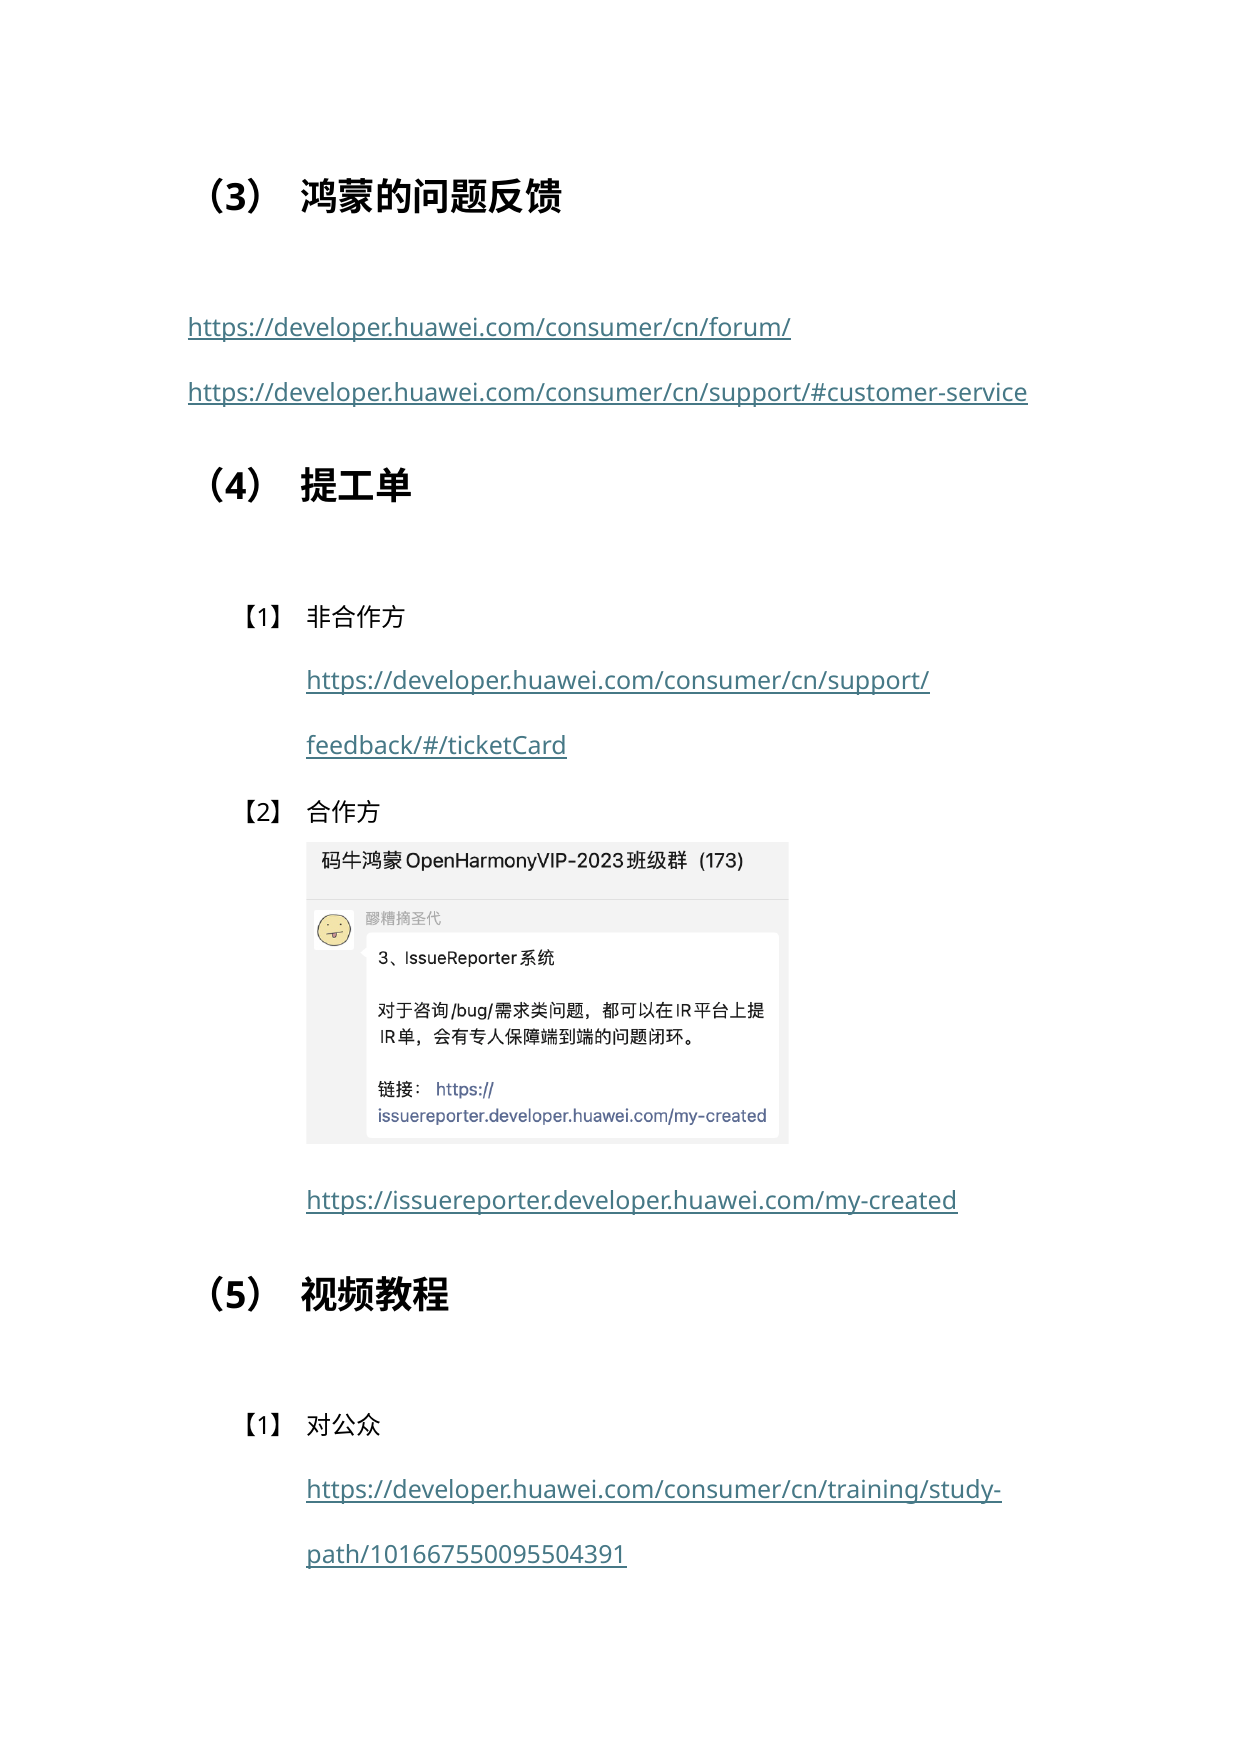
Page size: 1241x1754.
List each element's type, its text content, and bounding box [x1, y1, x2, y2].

list https://developer.huawei.com/consumer/cn/training/study-path/101667550095504391 [306, 1456, 1053, 1586]
subtitle 鸿蒙的问题反馈 [187, 162, 1053, 227]
list 合作方 [231, 778, 1053, 843]
subtitle 提工单 [187, 451, 1053, 516]
text https://developer.huawei.com/consumer/cn/support/#customer-service [187, 359, 1053, 424]
list 对公众 [231, 1391, 1053, 1456]
list https://issuereporter.developer.huawei.com/my-created [306, 1168, 1053, 1233]
text https://developer.huawei.com/consumer/cn/forum/ [187, 294, 1053, 359]
subtitle 视频教程 [187, 1260, 1053, 1325]
picture [306, 842, 789, 1144]
list https://developer.huawei.com/consumer/cn/support/feedback/#/ticketCard [306, 648, 1053, 778]
list 非合作方 [231, 583, 1053, 648]
